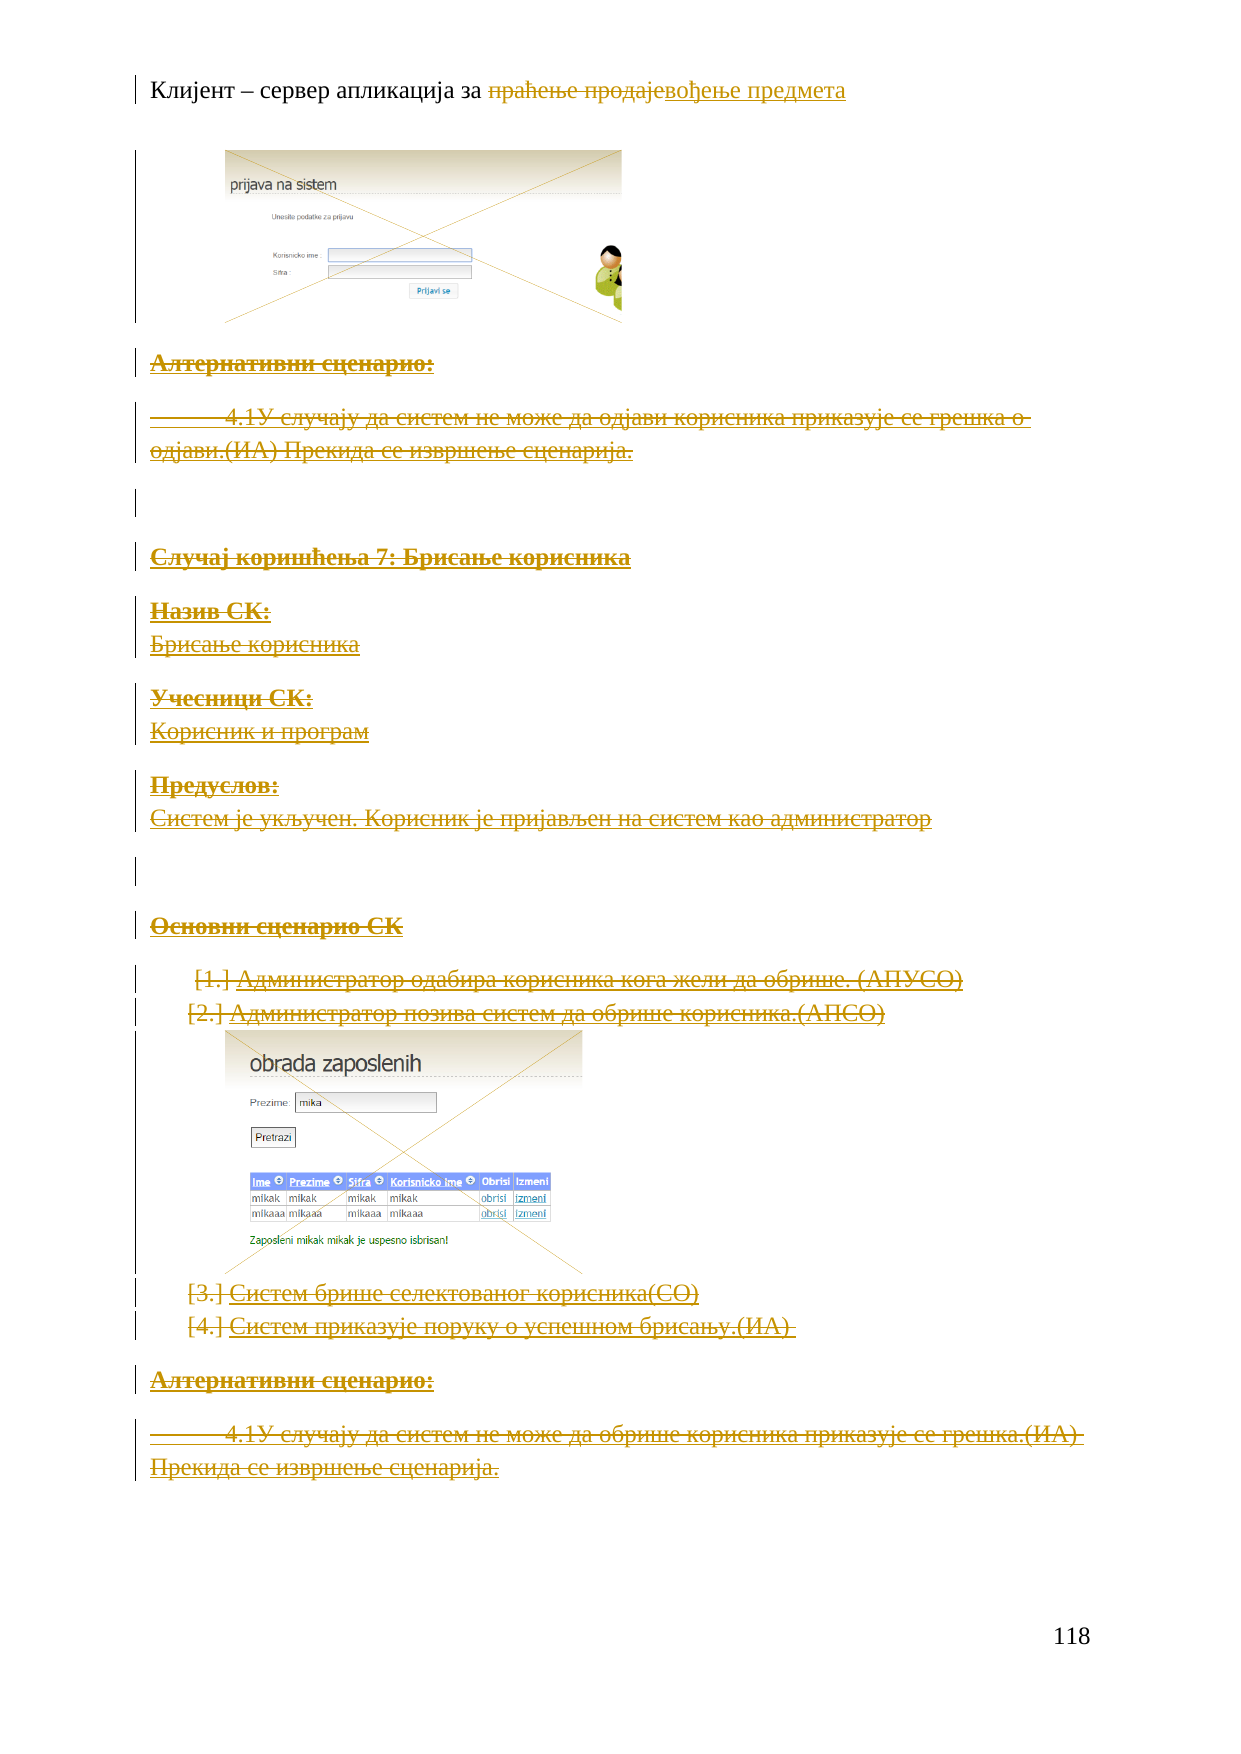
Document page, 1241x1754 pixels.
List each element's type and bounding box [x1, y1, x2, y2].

picture [405, 1031, 583, 1273]
picture [227, 237, 619, 323]
picture [227, 1153, 580, 1274]
picture [225, 1032, 402, 1273]
picture [228, 150, 619, 235]
picture [225, 151, 421, 322]
picture [426, 151, 622, 322]
picture [226, 1030, 581, 1151]
